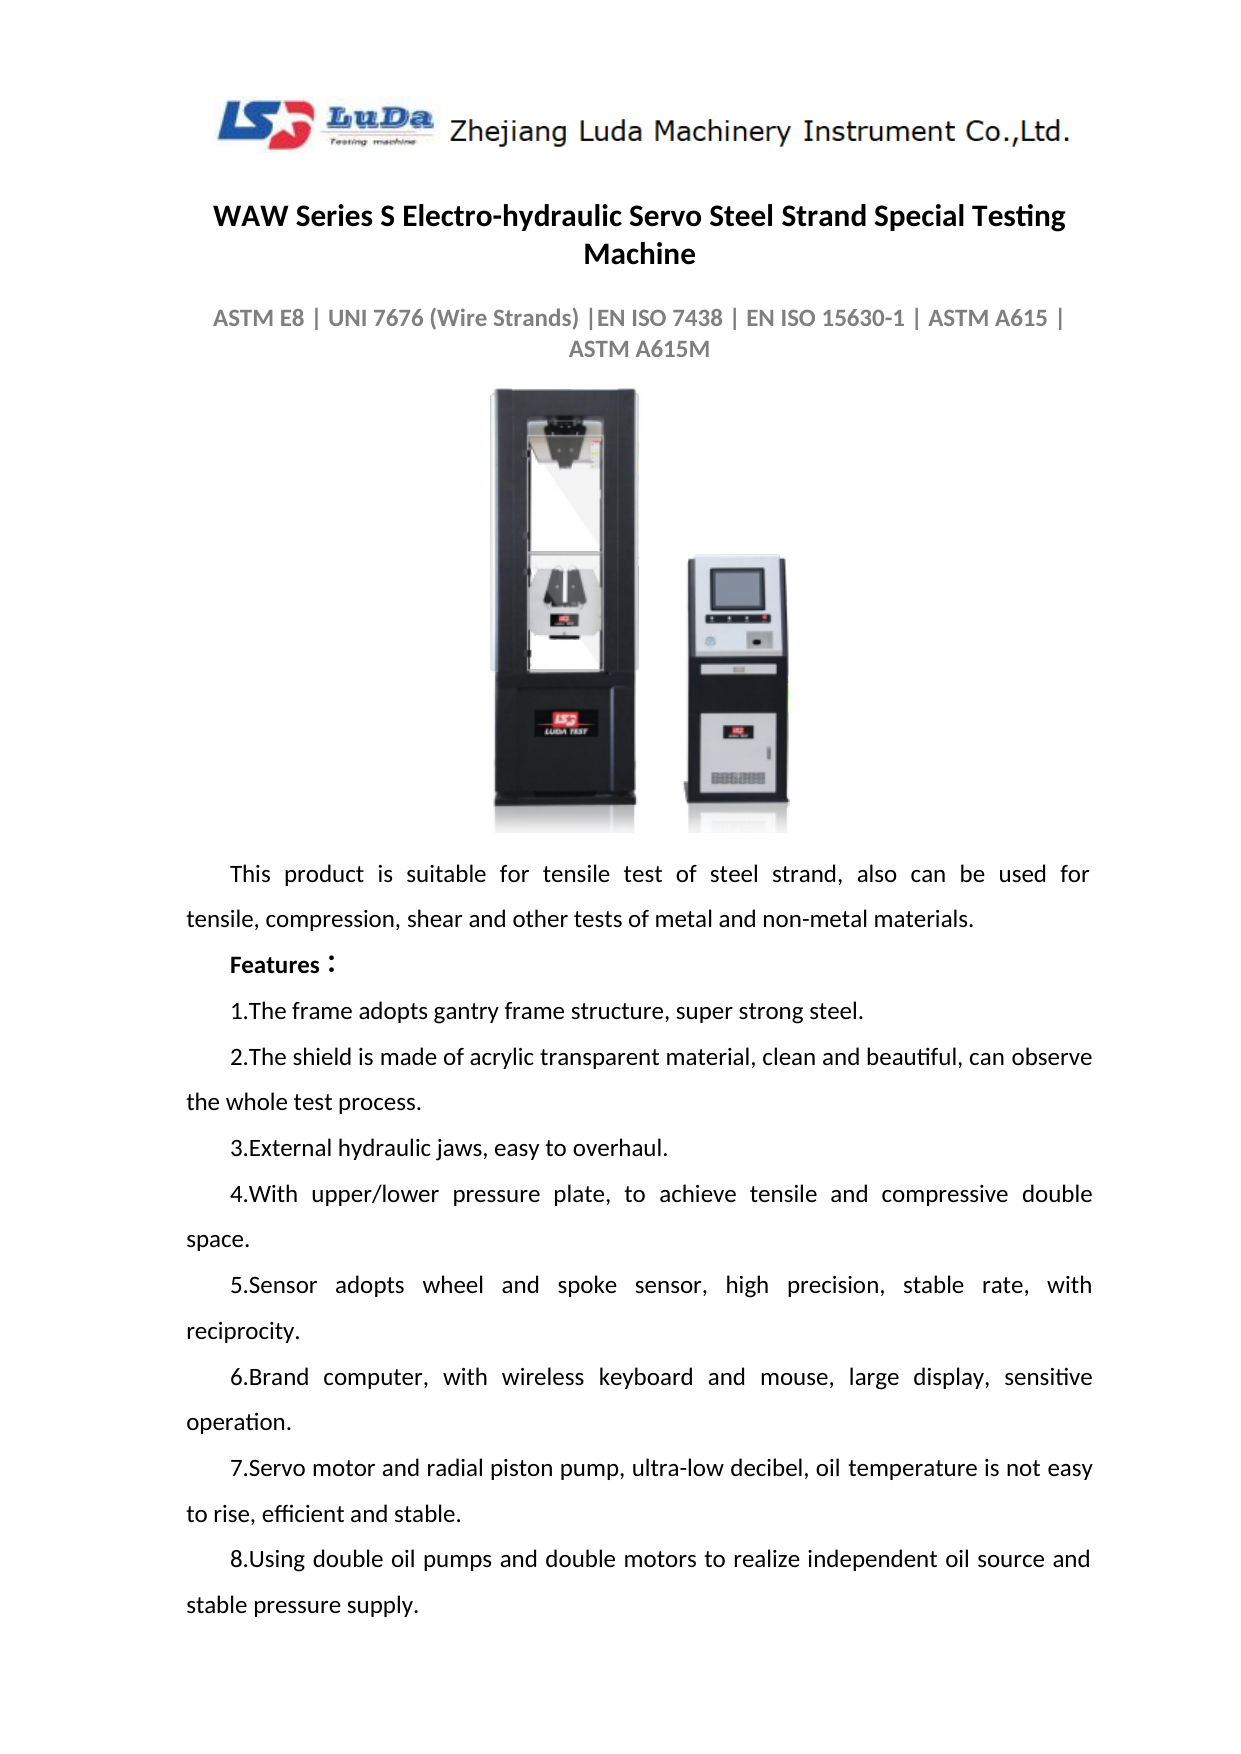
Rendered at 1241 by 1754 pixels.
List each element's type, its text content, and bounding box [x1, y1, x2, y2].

text 2.The shield is made of acrylic transparent material, clean and beautiful, can observe the whole test process. [186, 1041, 1093, 1117]
text 3.External hydraulic jaws, easy to overhaul. [186, 1132, 1093, 1163]
text 8.Using double oil pumps and double motors to realize independent oil source and stable pressure supply. [186, 1544, 1093, 1620]
text Features： [186, 949, 1093, 980]
text 1.The frame adopts gantry frame structure, super strong steel. [186, 995, 1093, 1025]
text This product is suitable for tensile test of steel strand, also can be used for tensile, compression, shear and other tests of metal and non-metal materials. [186, 858, 1093, 934]
text ASTM E8 | UNI 7676 (Wire Strands) |EN ISO 7438 | EN ISO 15630-1 | ASTM A615 | ASTM A615M [186, 302, 1093, 363]
text 5.Sensor adopts wheel and spoke sensor, high precision, stable rate, with reciprocity. [186, 1269, 1093, 1346]
picture [213, 96, 1082, 164]
text 6.Brand computer, with wireless keyboard and mouse, large display, sensitive operation. [186, 1361, 1093, 1437]
text 7.Servo motor and radial piston pump, ultra-low decibel, oil temperature is not easy to rise, efficient and stable. [186, 1452, 1093, 1528]
text 4.With upper/lower pressure plate, to achieve tensile and compressive double space. [186, 1178, 1093, 1254]
picture [488, 388, 790, 833]
text WAW Series S Electro-hydraulic Servo Steel Strand Special Testing Machine [186, 196, 1093, 272]
